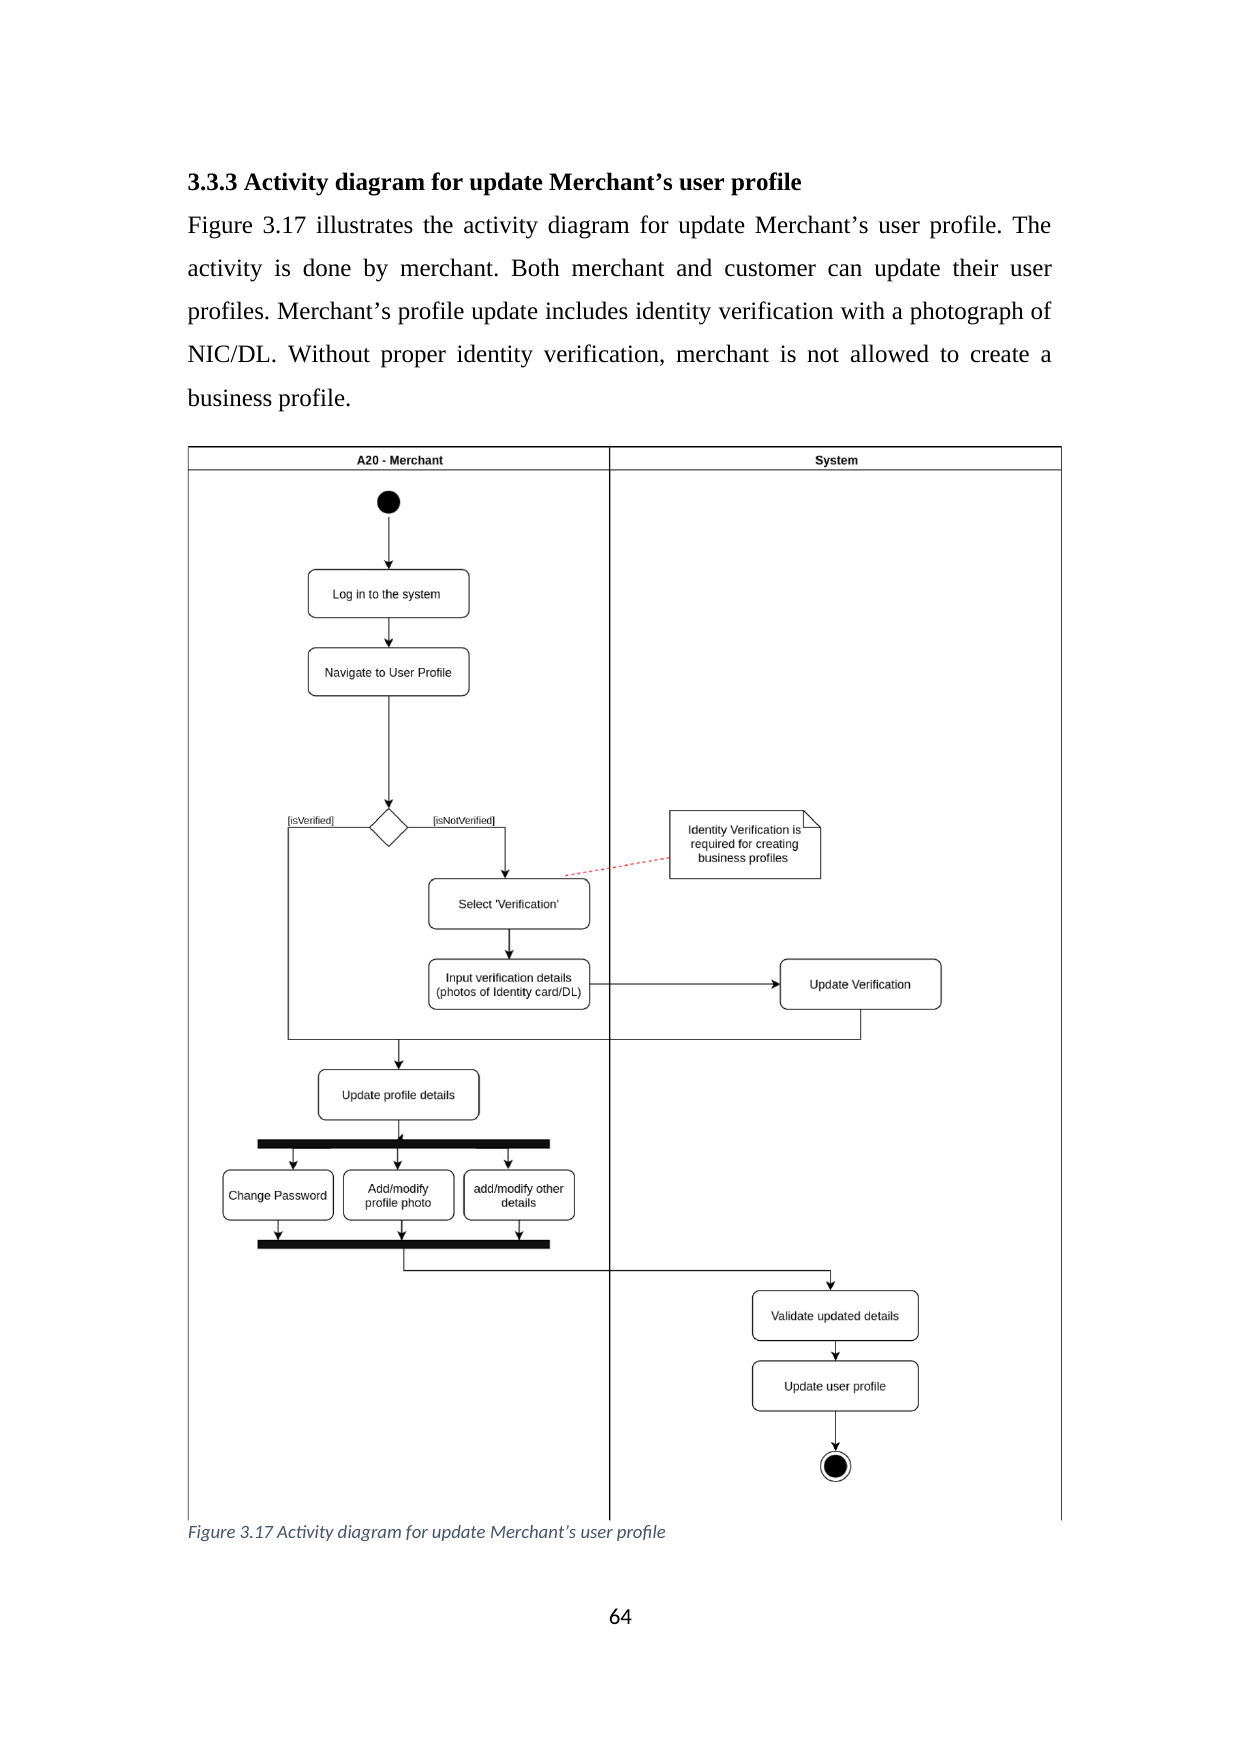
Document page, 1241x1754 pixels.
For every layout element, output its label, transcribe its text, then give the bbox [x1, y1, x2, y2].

text Figure 3.17 illustrates the activity diagram for update Merchant’s user profile. The activity is done by merchant. Both merchant and customer can update their user profiles. Merchant’s profile update includes identity verification with a photograph of NIC/DL. Without proper identity verification, merchant is not allowed to create a business profile. [187, 210, 1053, 411]
subtitle 3.3.3 Activity diagram for update Merchant’s user profile [187, 167, 1053, 195]
picture [187, 446, 1062, 1520]
